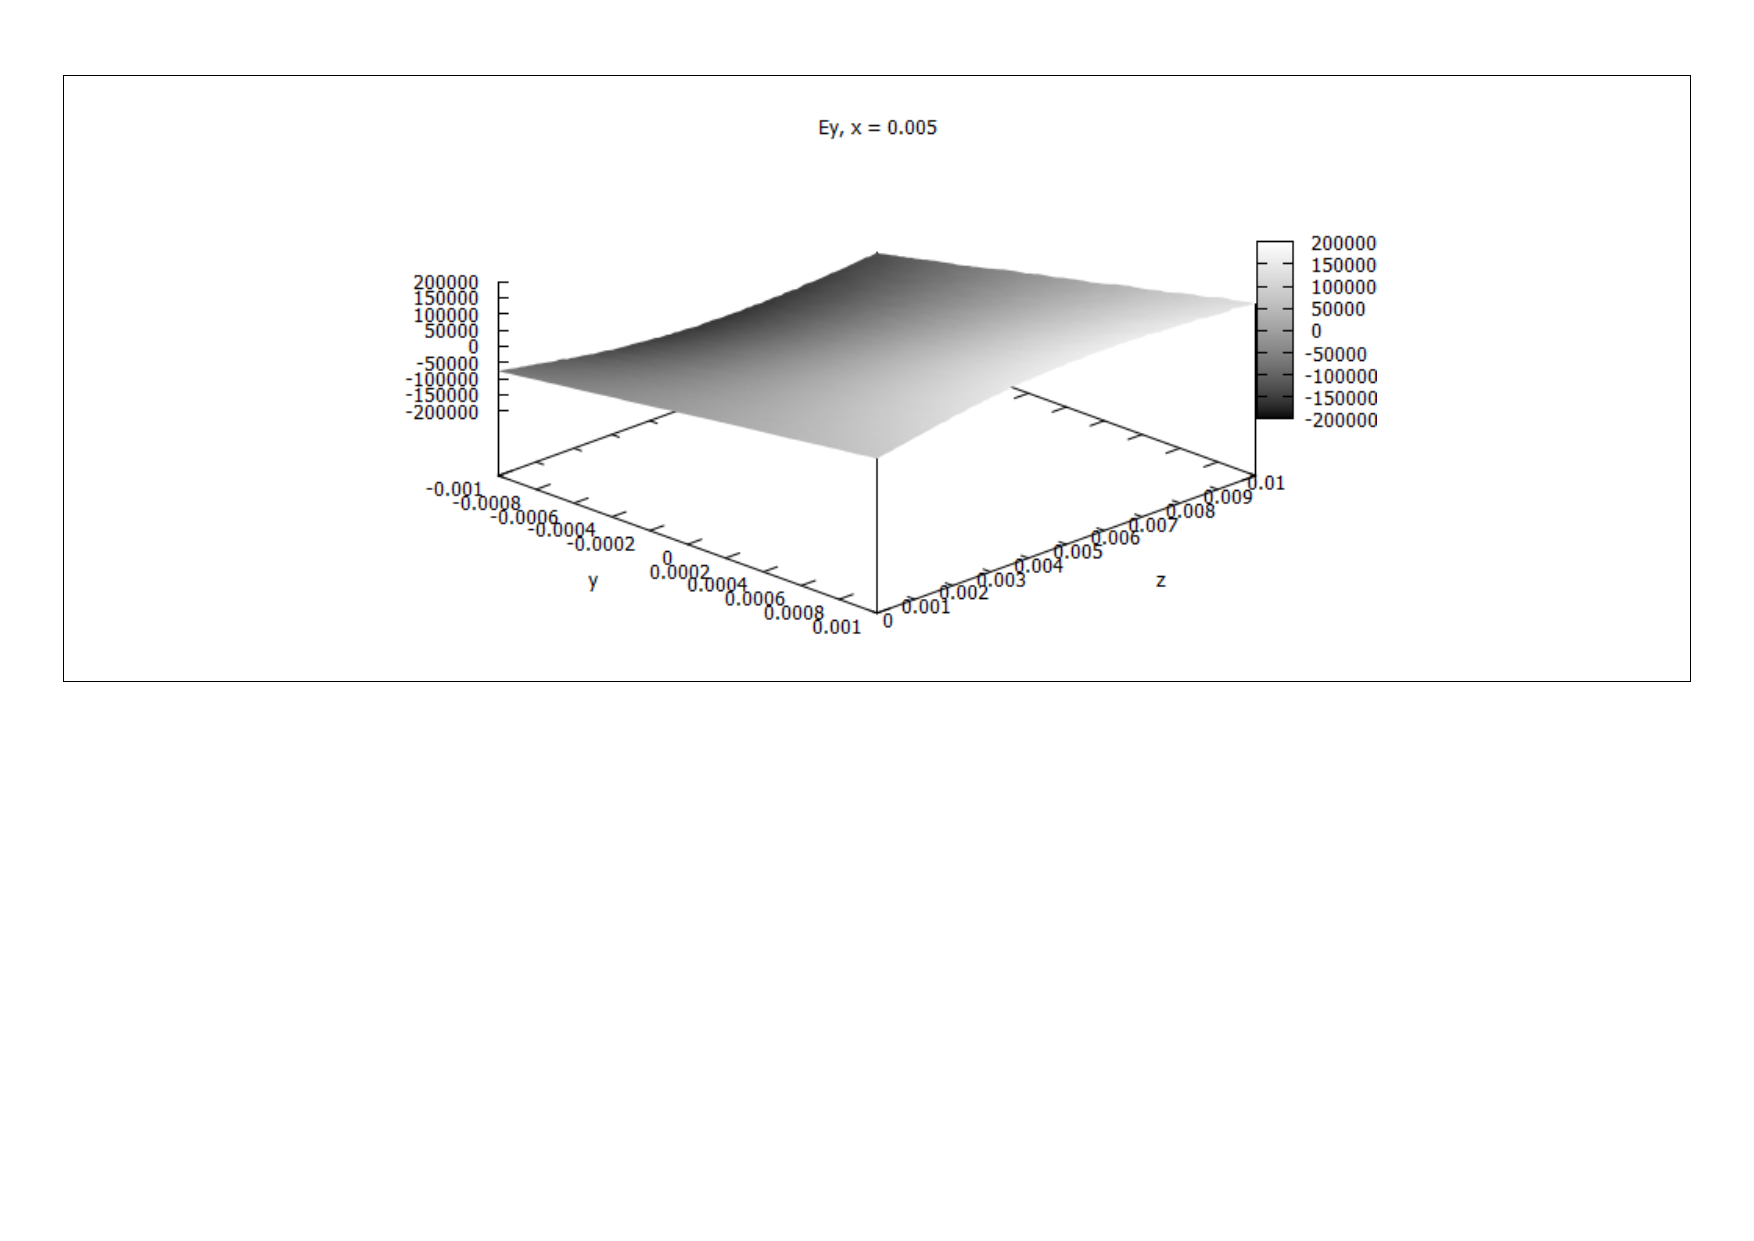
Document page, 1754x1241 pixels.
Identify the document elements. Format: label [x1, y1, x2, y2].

table_cell [64, 76, 377, 681]
picture [377, 76, 1377, 681]
table_cell [1377, 76, 1690, 681]
